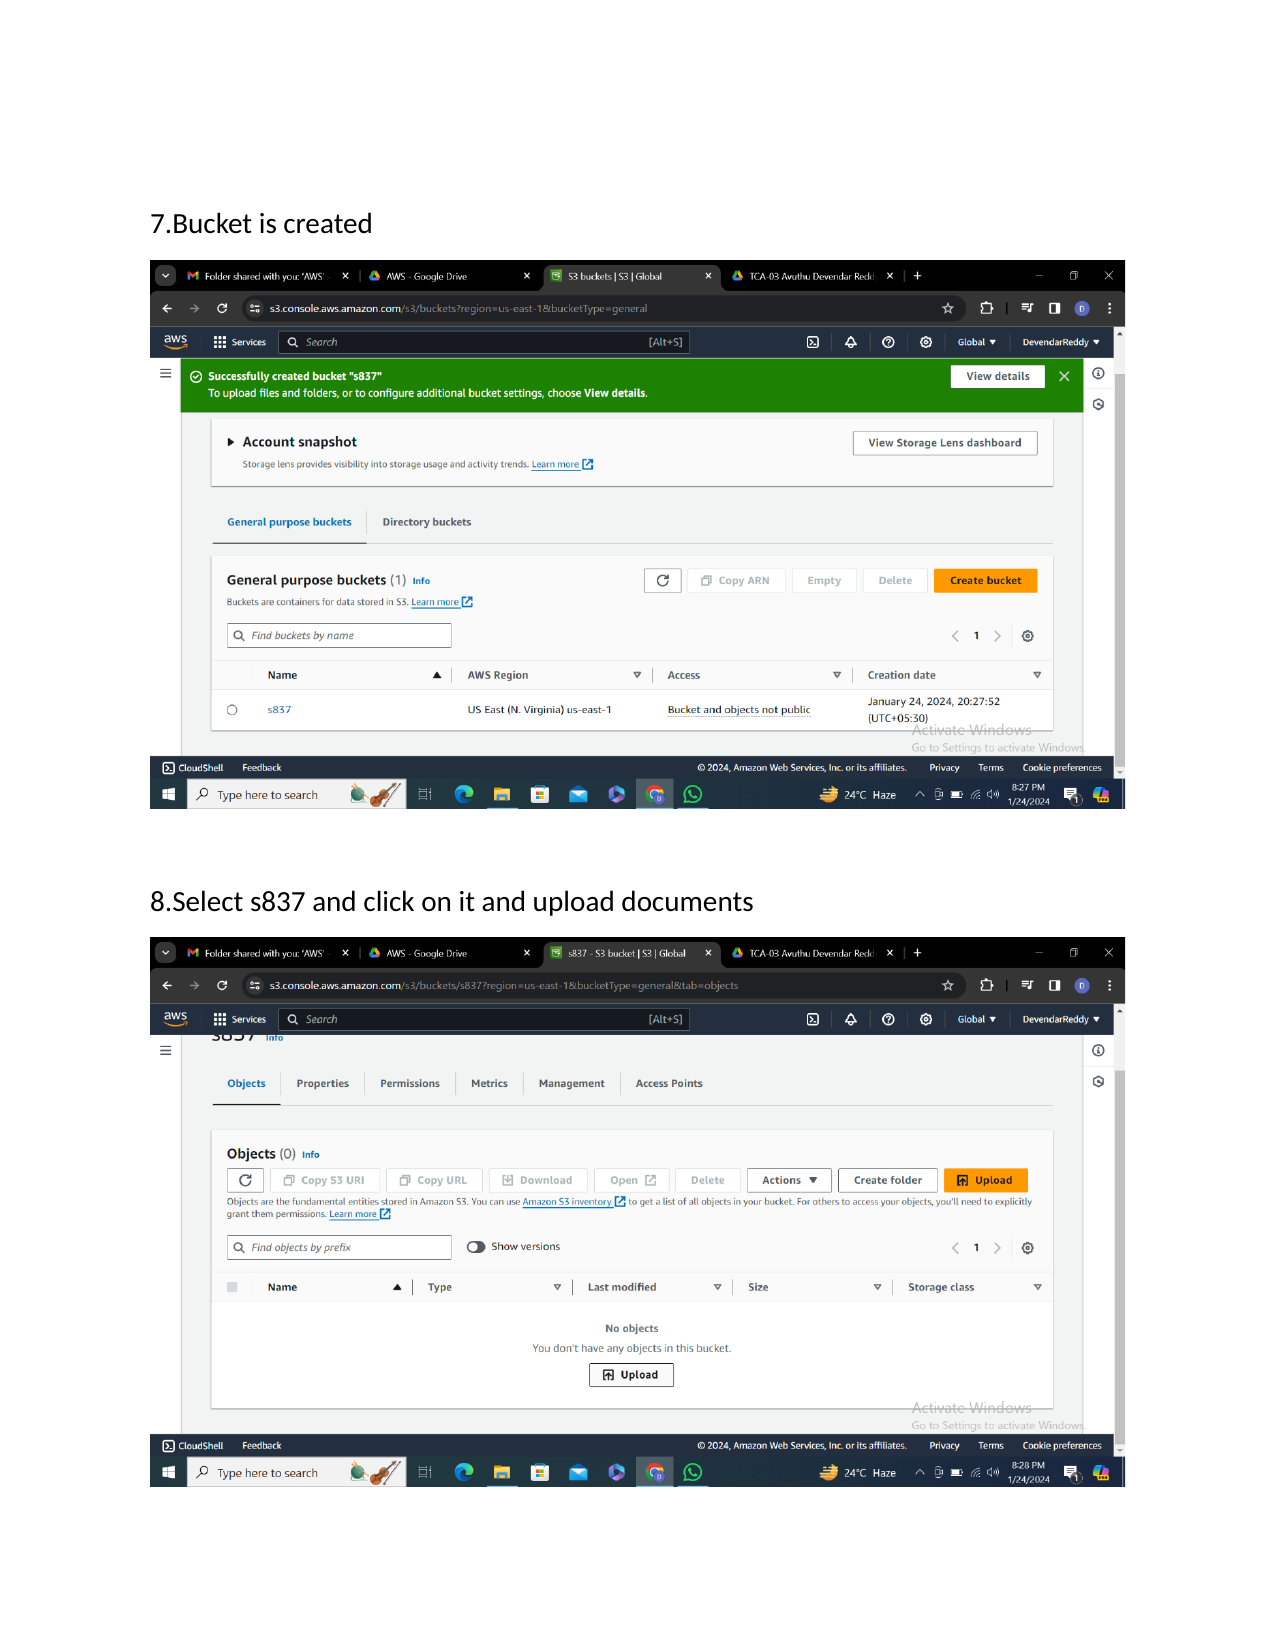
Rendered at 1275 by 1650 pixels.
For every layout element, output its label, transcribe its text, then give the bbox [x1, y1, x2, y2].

picture [150, 937, 1125, 1487]
text 7.Bucket is created [150, 205, 1125, 241]
picture [150, 260, 1125, 809]
text 8.Select s837 and click on it and upload documents [150, 883, 1125, 918]
